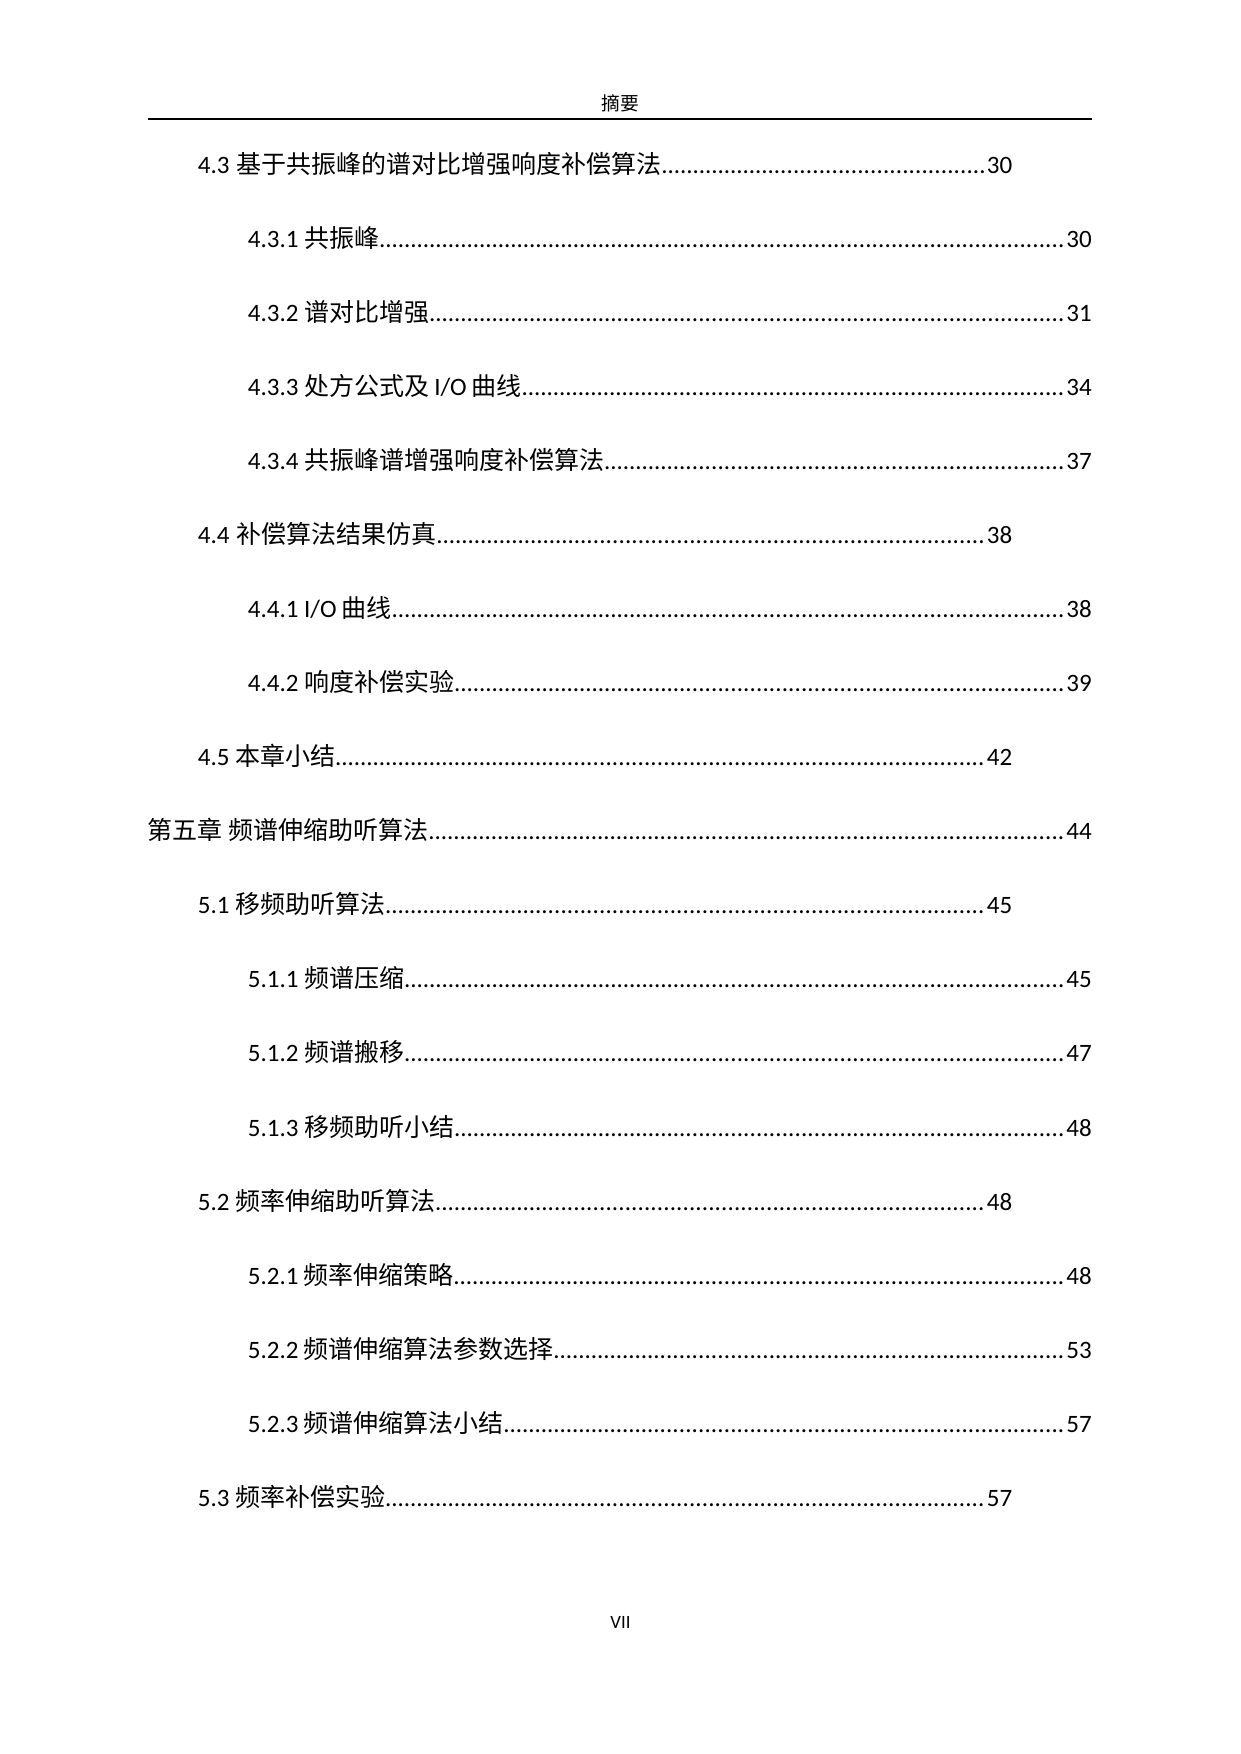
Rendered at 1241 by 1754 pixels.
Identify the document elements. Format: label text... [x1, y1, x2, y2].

text 4.4 补偿算法结果仿真 38 [198, 500, 1092, 565]
text 4.5 本章小结 42 [198, 722, 1092, 787]
text 5.2.1频率伸缩策略 48 [248, 1241, 1092, 1306]
text 5.1.1 频谱压缩 45 [248, 944, 1092, 1009]
text 5.1.2 频谱搬移 47 [248, 1018, 1092, 1083]
text 4.3.3 处方公式及I/O曲线 34 [248, 352, 1092, 417]
text 5.1.3 移频助听小结 48 [248, 1093, 1092, 1158]
text 5.2.3频谱伸缩算法小结 57 [248, 1389, 1092, 1454]
text 4.4.1 I/O曲线 38 [248, 574, 1092, 639]
text 4.4.2 响度补偿实验 39 [248, 648, 1092, 713]
text 5.1 移频助听算法 45 [198, 870, 1092, 935]
text 5.2 频率伸缩助听算法 48 [198, 1167, 1092, 1232]
text 5.2.2频谱伸缩算法参数选择 53 [248, 1315, 1092, 1380]
text 4.3.4 共振峰谱增强响度补偿算法 37 [248, 426, 1092, 491]
text 4.3 基于共振峰的谱对比增强响度补偿算法 30 [198, 130, 1092, 195]
text 5.3 频率补偿实验 57 [198, 1463, 1092, 1528]
text 第五章 频谱伸缩助听算法 44 [148, 796, 1092, 861]
text 4.3.1 共振峰 30 [248, 204, 1092, 269]
text 4.3.2 谱对比增强 31 [248, 278, 1092, 343]
